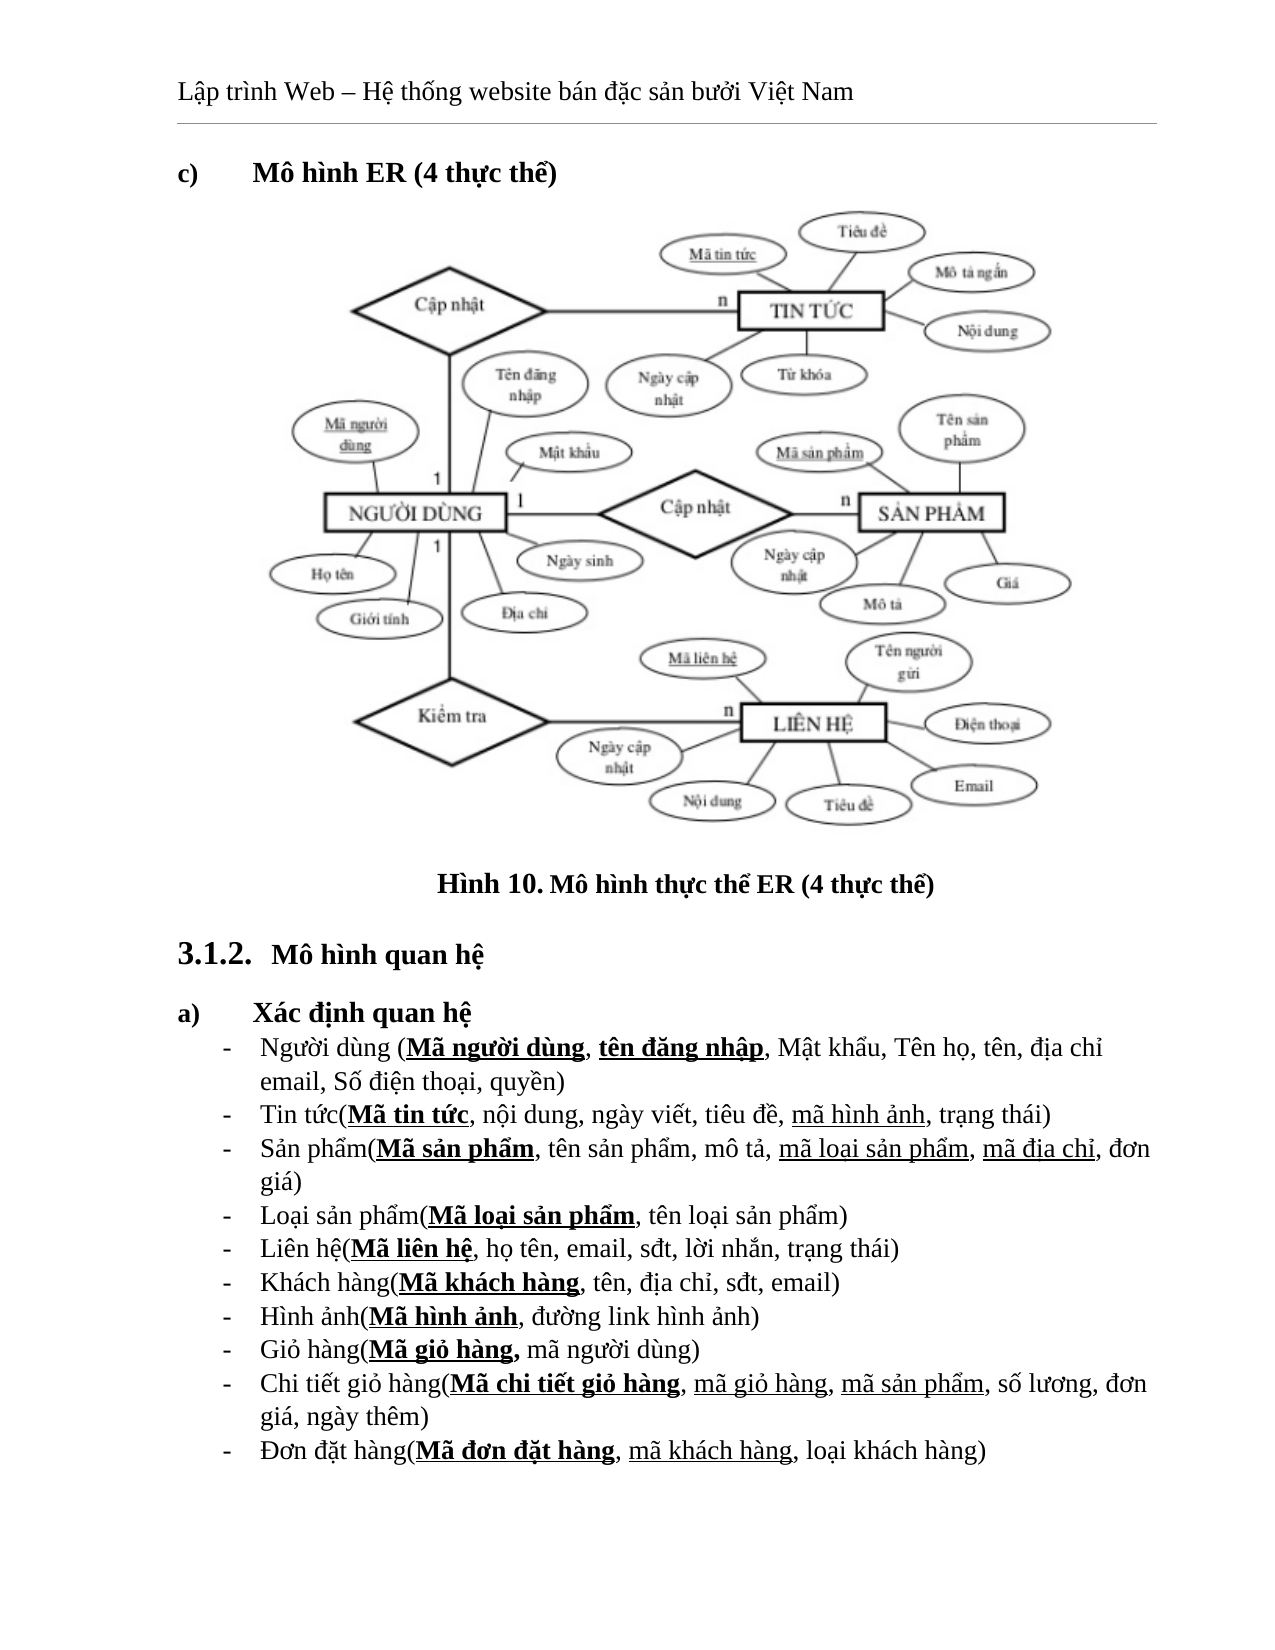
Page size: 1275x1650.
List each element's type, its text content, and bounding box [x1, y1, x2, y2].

picture [212, 191, 1122, 848]
list Sản phẩm(Mã sản phẩm, tên sản phẩm, mô tả, mã loại sản phẩm, mã địa chỉ, đơn giá) [222, 1132, 1157, 1197]
list Tin tức(Mã tin tức, nội dung, ngày viết, tiêu đề, mã hình ảnh, trạng thái) [222, 1098, 1157, 1129]
list Hình ảnh(Mã hình ảnh, đường link hình ảnh) [222, 1299, 1157, 1331]
list Đơn đặt hàng(Mã đơn đặt hàng, mã khách hàng, loại khách hàng) [222, 1434, 1157, 1465]
list Loại sản phẩm(Mã loại sản phẩm, tên loại sản phẩm) [222, 1199, 1157, 1230]
text Xác định quan hệ [177, 995, 1157, 1029]
list Liên hệ(Mã liên hệ, họ tên, email, sđt, lời nhắn, trạng thái) [222, 1232, 1157, 1264]
text Mô hình thực thể ER (4 thực thể) [215, 866, 1157, 900]
list Khách hàng(Mã khách hàng, tên, địa chỉ, sđt, email) [222, 1266, 1157, 1297]
list Chi tiết giỏ hàng(Mã chi tiết giỏ hàng, mã giỏ hàng, mã sản phẩm, số lương, đơn giá, ngày thêm) [222, 1367, 1157, 1431]
list Người dùng (Mã người dùng, tên đăng nhập, Mật khẩu, Tên họ, tên, địa chỉ email, Số điện thoại, quyền) [222, 1031, 1157, 1096]
text Mô hình quan hệ [177, 933, 1157, 972]
text Mô hình ER (4 thực thể) [177, 155, 1157, 188]
list Giỏ hàng(Mã giỏ hàng, mã người dùng) [222, 1333, 1157, 1364]
